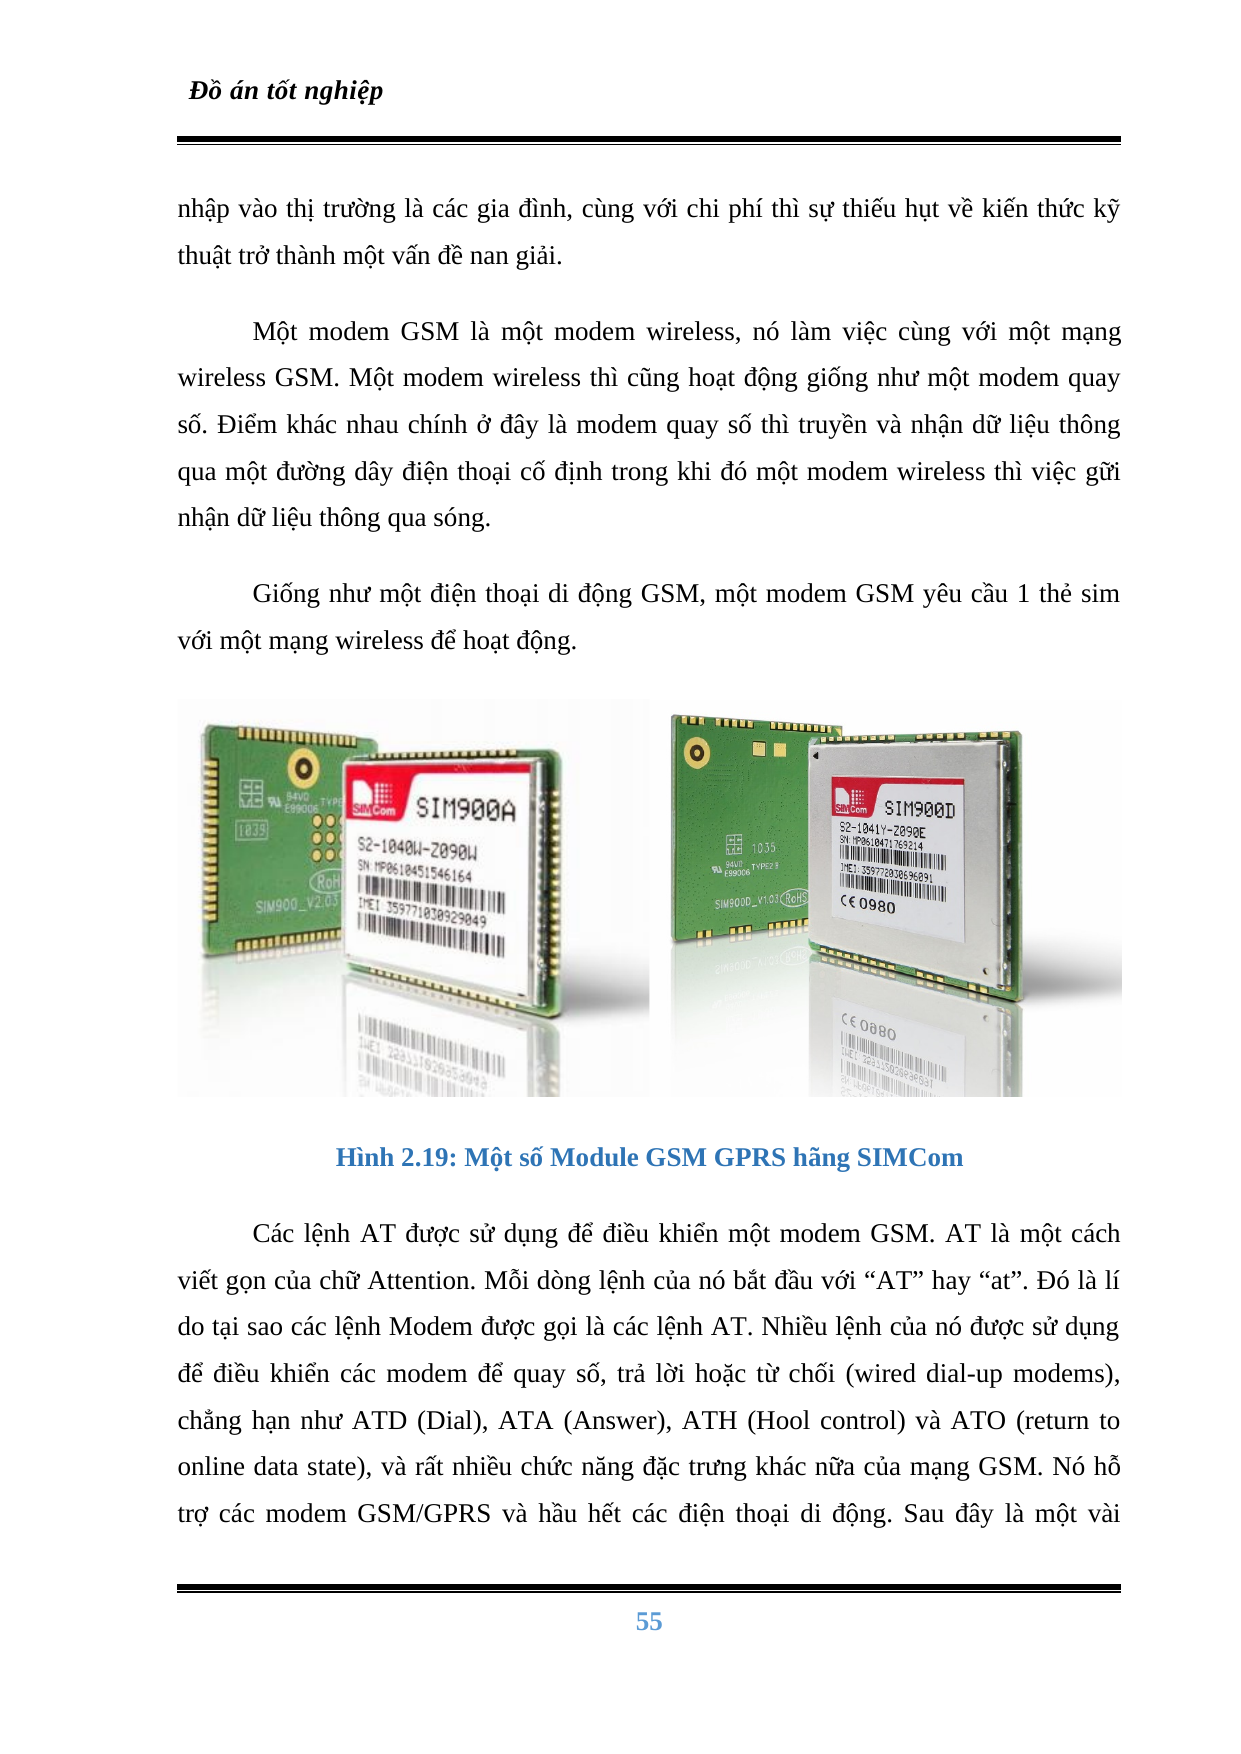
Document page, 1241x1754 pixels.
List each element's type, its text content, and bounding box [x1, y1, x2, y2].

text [177, 192, 1122, 270]
list Hình 2.19: Một số Module GSM GPRS hãng SIMCom [177, 1141, 1122, 1172]
picture [177, 699, 1122, 1097]
text Giống như một điện thoại di động GSM, một modem GSM yêu cầu 1 thẻ sim với một mạng wireless để hoạt động. [177, 577, 1122, 655]
text Một modem GSM là một modem wireless, nó làm việc cùng với một mạng wireless GSM. Một modem wireless thì cũng hoạt động giống như một modem quay số. Điểm khác nhau chính ở đây là modem quay số thì truyền và nhận dữ liệu thông qua một đường dây điện thoại cố định trong khi đó một modem wireless thì việc gữi nhận dữ liệu thông qua sóng. [177, 314, 1122, 532]
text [177, 1217, 1122, 1528]
